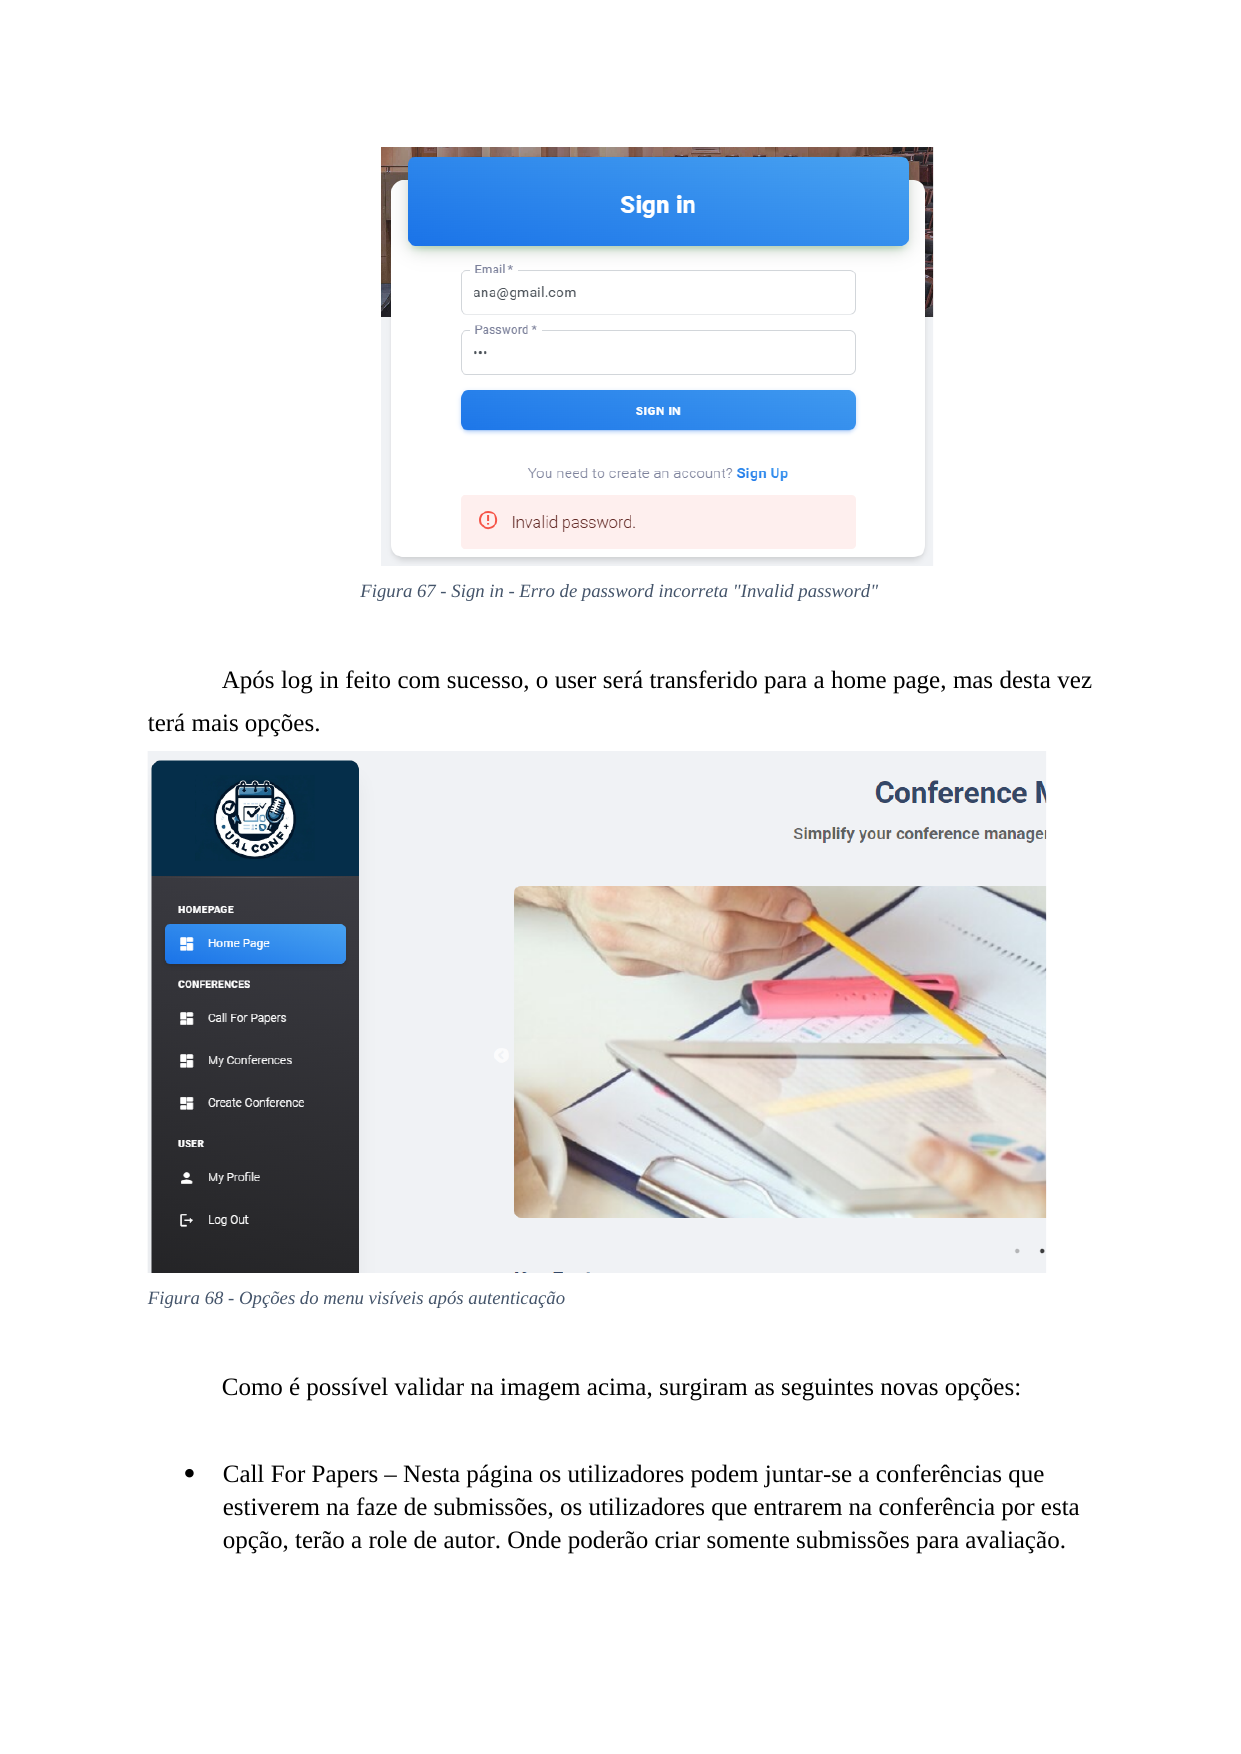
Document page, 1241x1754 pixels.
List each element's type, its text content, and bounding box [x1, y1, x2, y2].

list Como é possível validar na imagem acima, surgiram as seguintes novas opções: [148, 1372, 1092, 1401]
text Figura 67 - Sign in - Erro de password incorreta "Invalid password" [148, 579, 1092, 601]
list Após log in feito com sucesso, o user será transferido para a home page, mas desta vez terá mais opções. [148, 665, 1092, 737]
picture [147, 751, 1047, 1273]
list Call For Papers – Nesta página os utilizadores podem juntar-se a conferências que estiverem na faze de submissões, os utilizadores que entrarem na conferência por esta opção, terão a role de autor. Onde poderão criar somente submissões para avaliação. [185, 1459, 1092, 1553]
picture [381, 147, 934, 566]
text Figura 68 - Opções do menu visíveis após autenticação [148, 1287, 1092, 1308]
